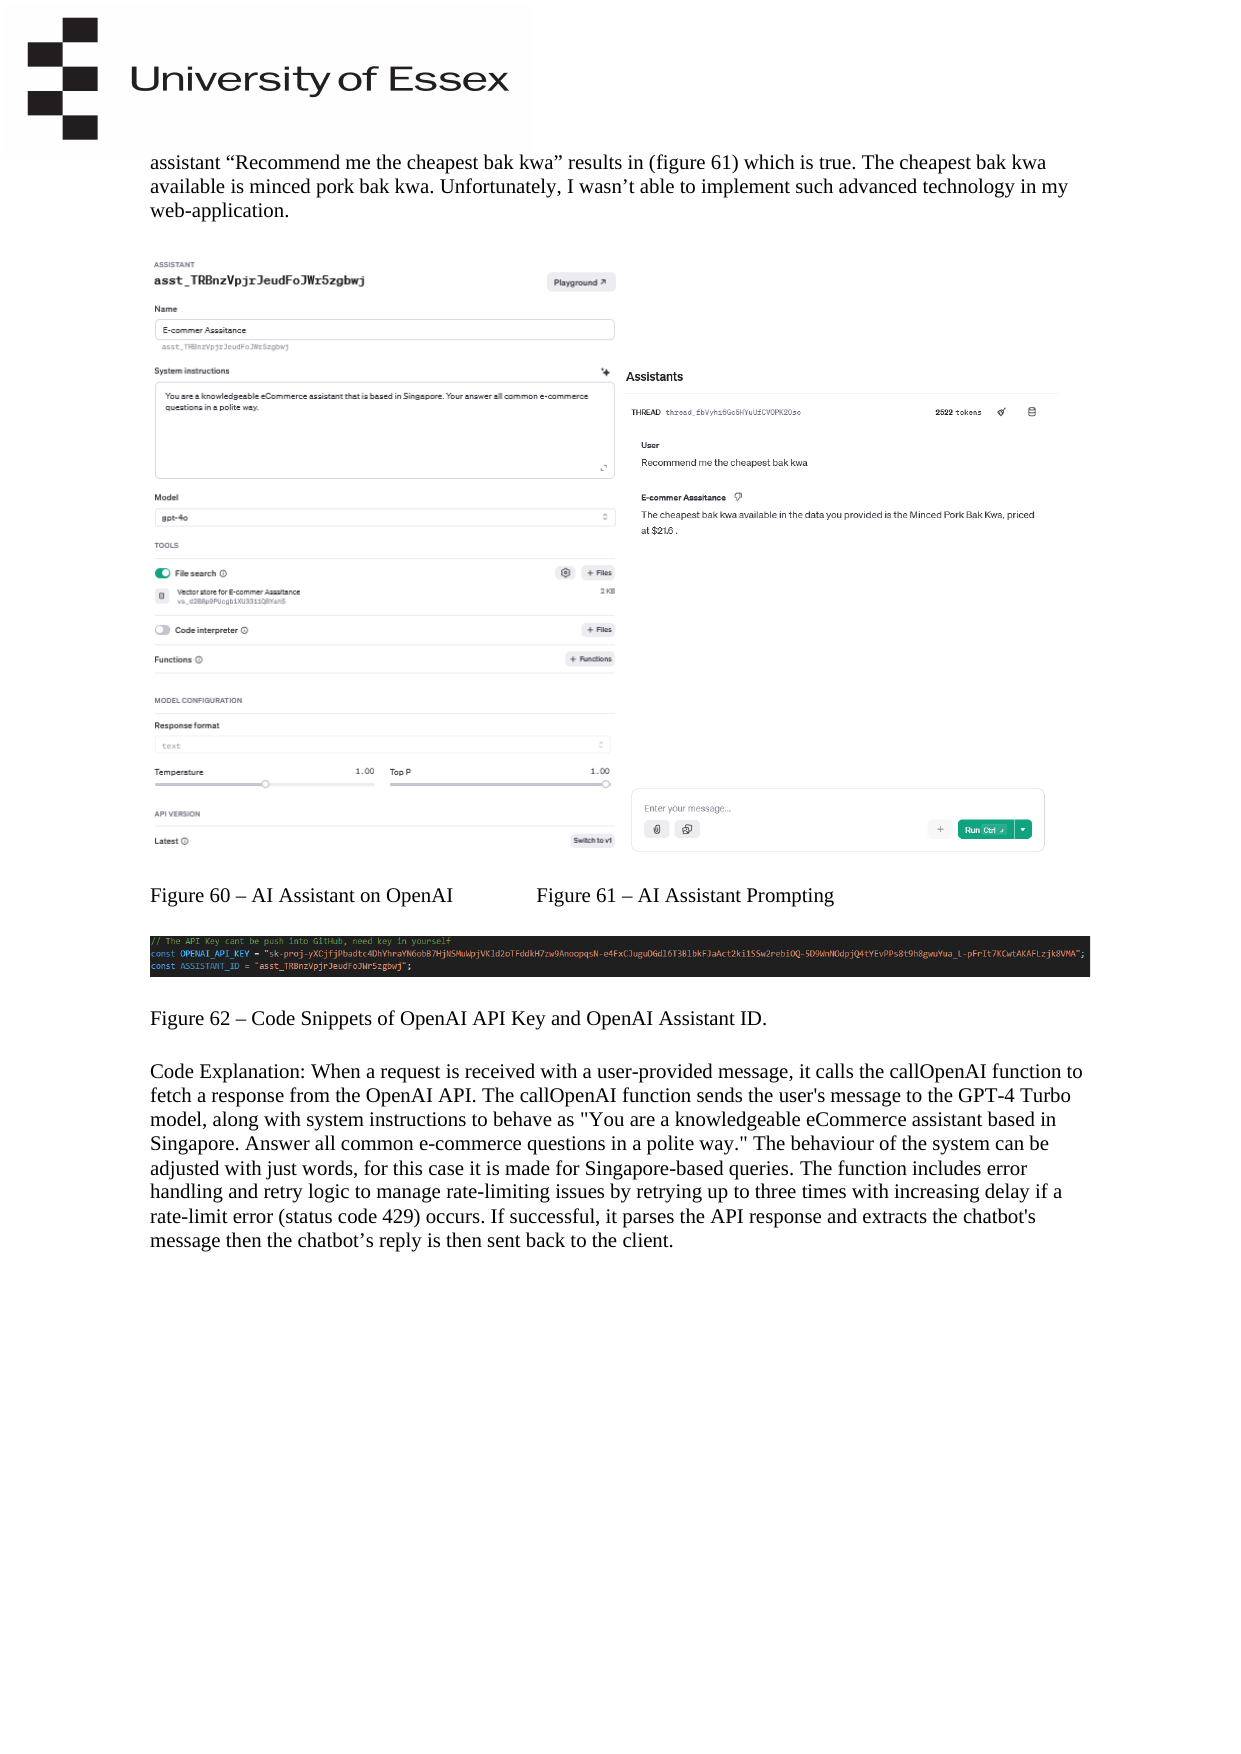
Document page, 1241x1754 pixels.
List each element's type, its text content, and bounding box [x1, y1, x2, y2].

picture [150, 251, 1059, 855]
text Figure 62 – Code Snippets of OpenAI API Key and OpenAI Assistant ID. [150, 1006, 1090, 1030]
picture [3, 3, 533, 158]
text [150, 150, 1090, 222]
picture [150, 936, 1091, 977]
text Figure 60 – AI Assistant on OpenAI Figure 61 – AI Assistant Prompting [150, 883, 1090, 907]
text Code Explanation: When a request is received with a user-provided message, it calls the callOpenAI function to fetch a response from the OpenAI API. The callOpenAI function sends the user's message to the GPT-4 Turbo model, along with system instructions to behave as "You are a knowledgeable eCommerce assistant based in Singapore. Answer all common e-commerce questions in a polite way." The behaviour of the system can be adjusted with just words, for this case it is made for Singapore-based queries. The function includes error handling and retry logic to manage rate-limiting issues by retrying up to three times with increasing delay if a rate-limit error (status code 429) occurs. If successful, it parses the API response and extracts the chatbot's message then the chatbot’s reply is then sent back to the client. [150, 1059, 1090, 1252]
